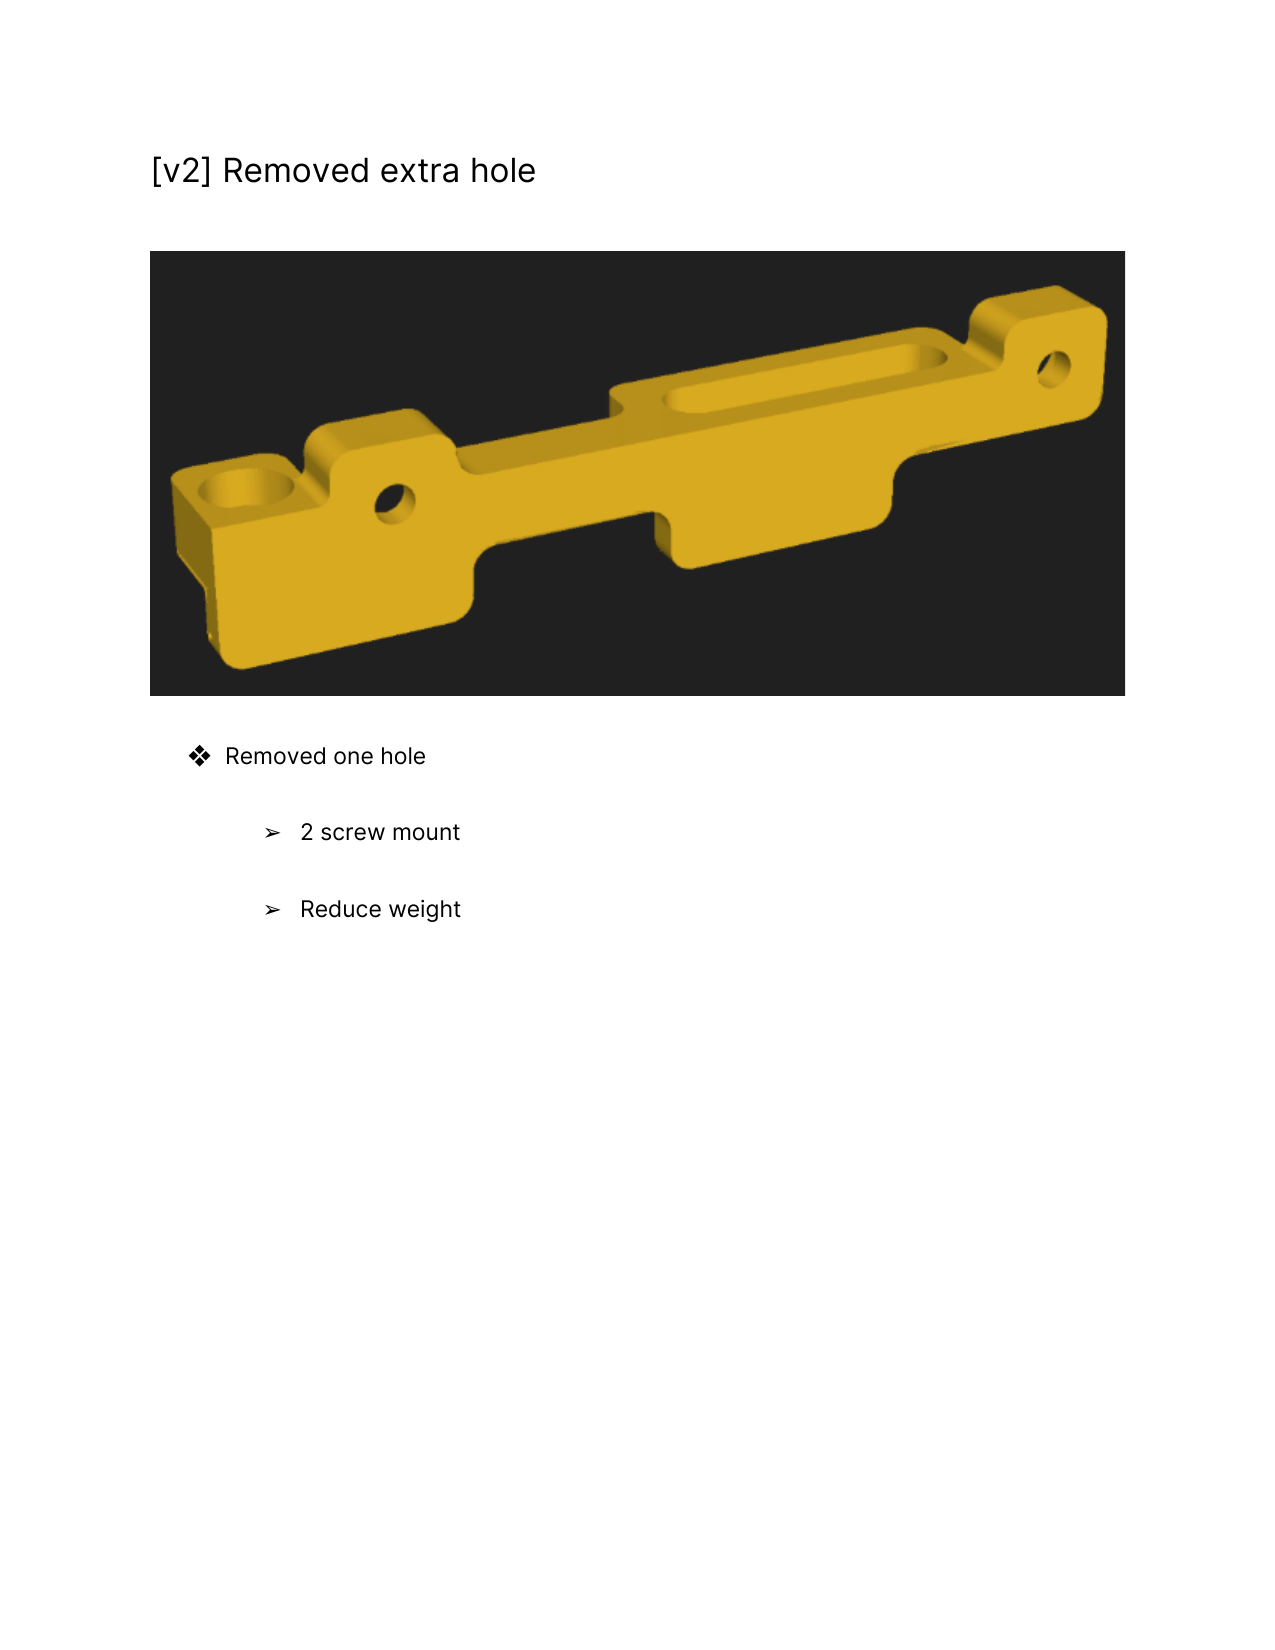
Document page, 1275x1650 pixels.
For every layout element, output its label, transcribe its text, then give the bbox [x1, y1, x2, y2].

picture [150, 251, 1125, 696]
list 2 screw mount [262, 819, 1125, 846]
list Reduce weight [262, 895, 1125, 923]
subtitle [v2] Removed extra hole [150, 150, 1125, 190]
list Removed one hole [187, 742, 1125, 770]
